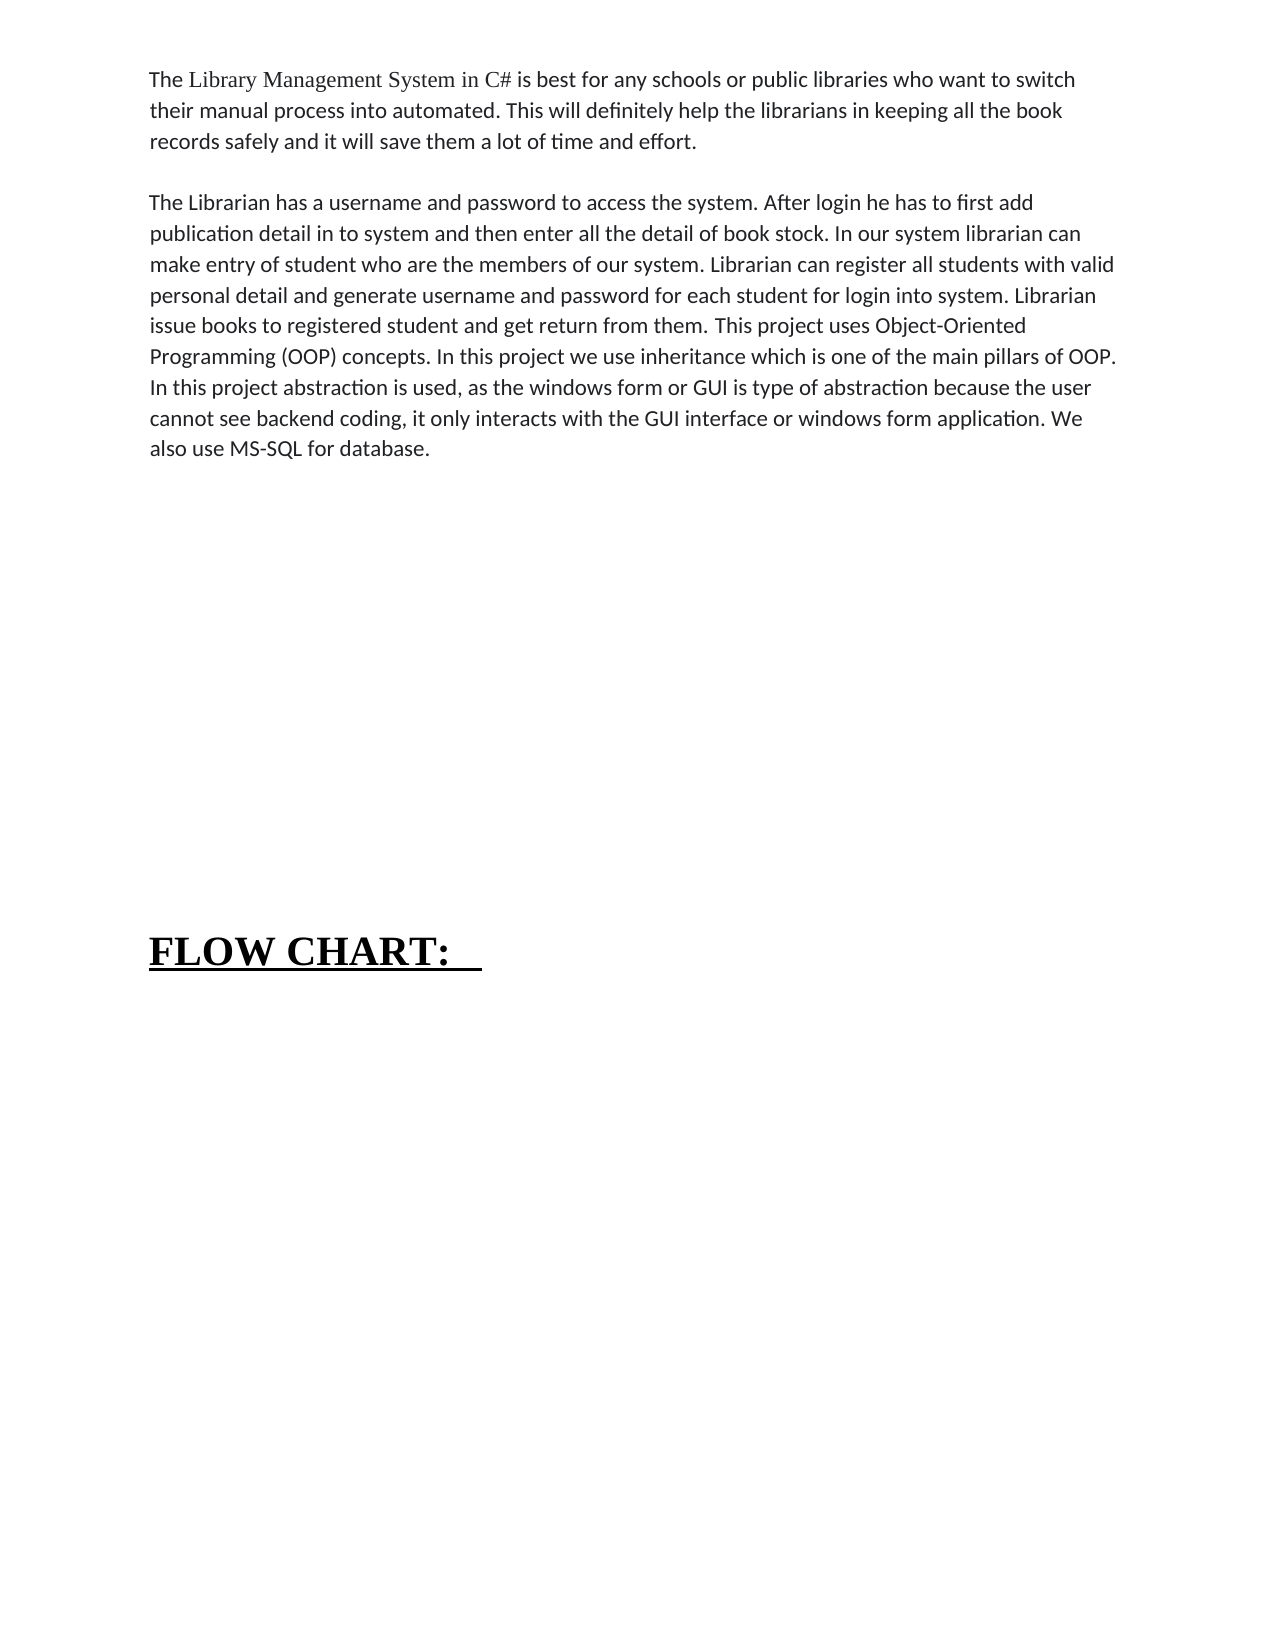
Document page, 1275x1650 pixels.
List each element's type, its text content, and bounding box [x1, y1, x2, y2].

text FLOW CHART: [148, 927, 1117, 975]
text The Library Management System in C# is best for any schools or public libraries who want to switch their manual process into automated. This will definitely help the librarians in keeping all the book records safely and it will save them a lot of time and effort. [148, 66, 1117, 155]
text The Librarian has a username and password to access the system. After login he has to first add publication detail in to system and then enter all the detail of book stock. In our system librarian can make entry of student who are the members of our system. Librarian can register all students with valid personal detail and generate username and password for each student for login into system. Librarian issue books to registered student and get return from them. This project uses Object-Oriented Programming (OOP) concepts. In this project we use inheritance which is one of the main pillars of OOP. In this project abstraction is used, as the windows form or GUI is type of abstraction because the user cannot see backend coding, it only interacts with the GUI interface or windows form application. We also use MS-SQL for database. [148, 188, 1118, 462]
